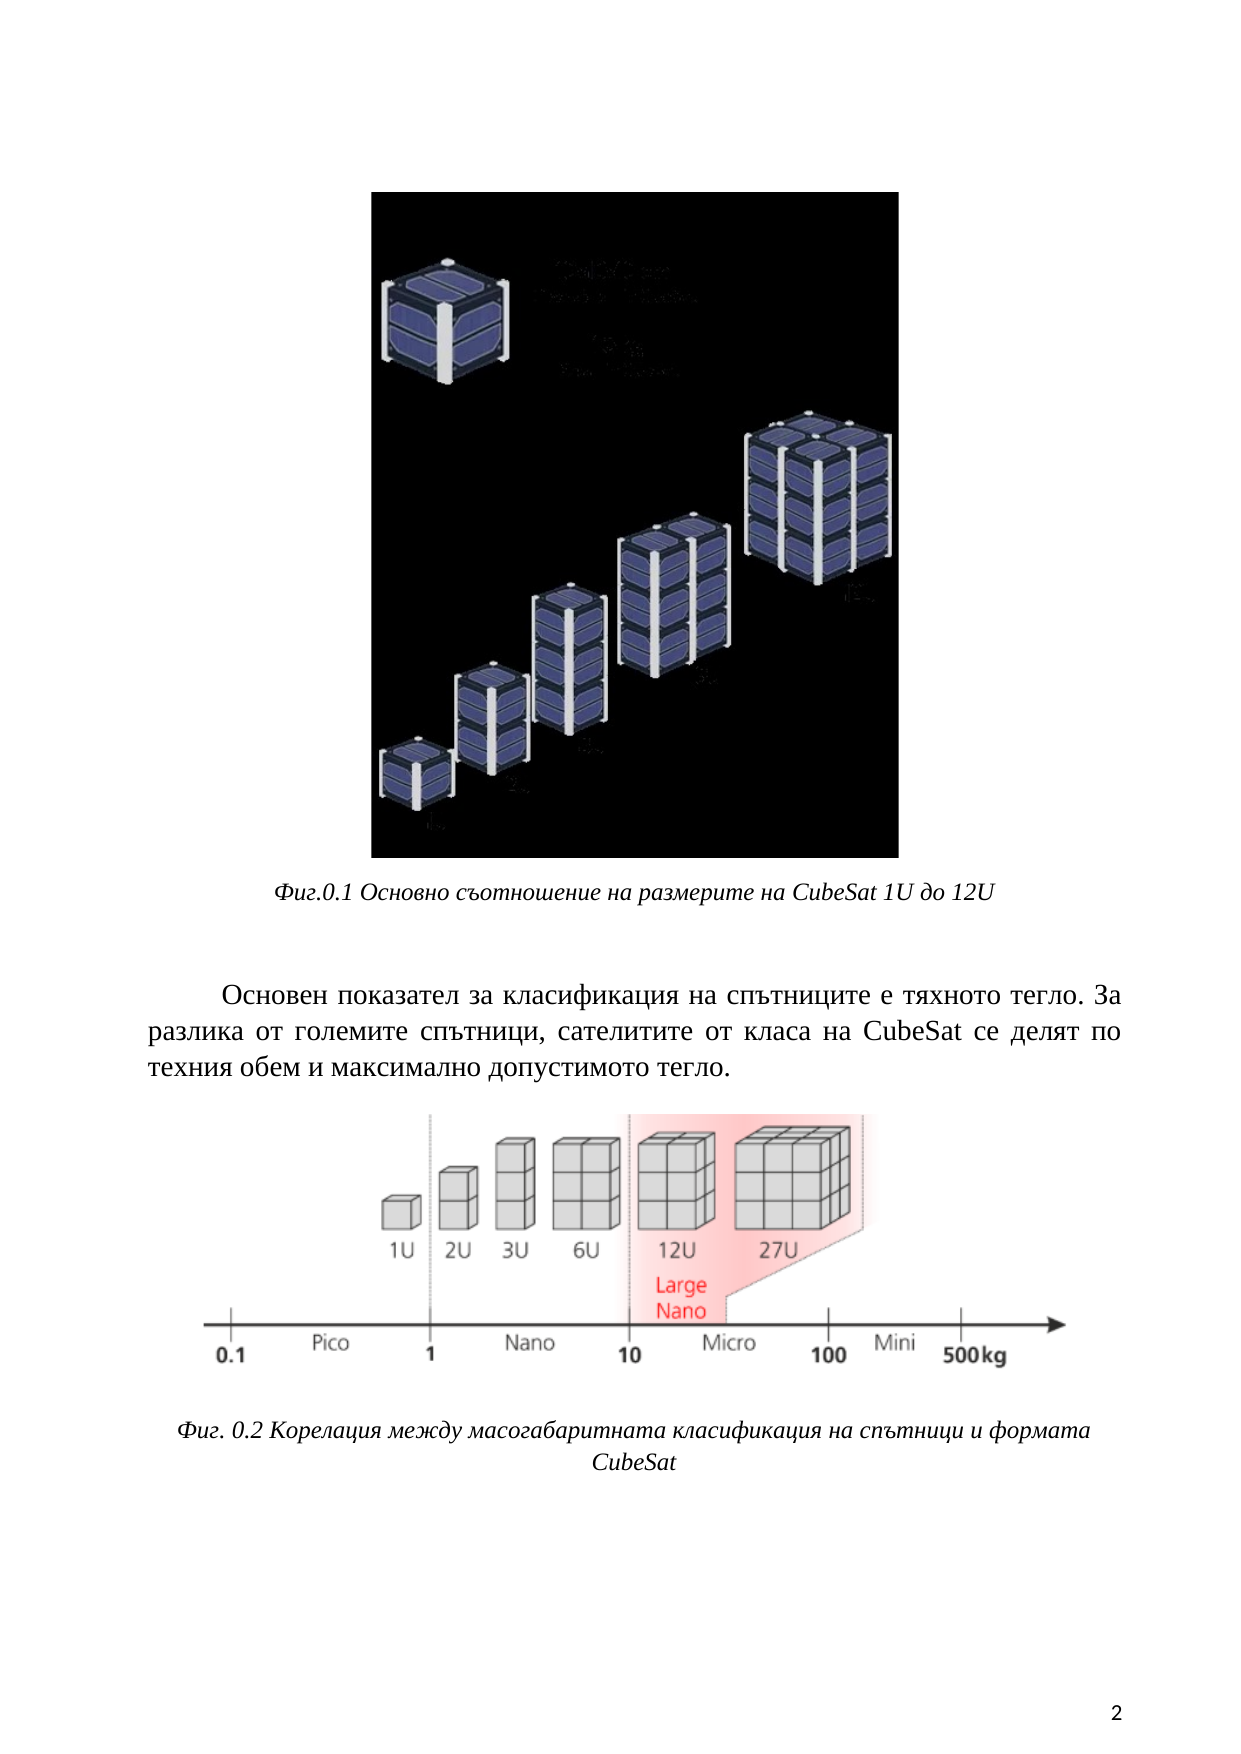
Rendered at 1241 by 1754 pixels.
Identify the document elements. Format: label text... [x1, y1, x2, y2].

text Фиг. 0.2 Корелация между масогабаритната класификация на спътници и формата CubeSat [148, 1416, 1122, 1475]
text Основен показател за класификация на спътниците е тяхното тегло. За разлика от големите спътници, сателитите от класа на CubeSat се делят по техния обем и максимално допустимото тегло. [148, 977, 1122, 1083]
text Фиг.0.1 Основно съотношение на размерите на CubeSat 1U до 12U [148, 877, 1122, 905]
picture [203, 1114, 1067, 1387]
picture [371, 192, 899, 858]
